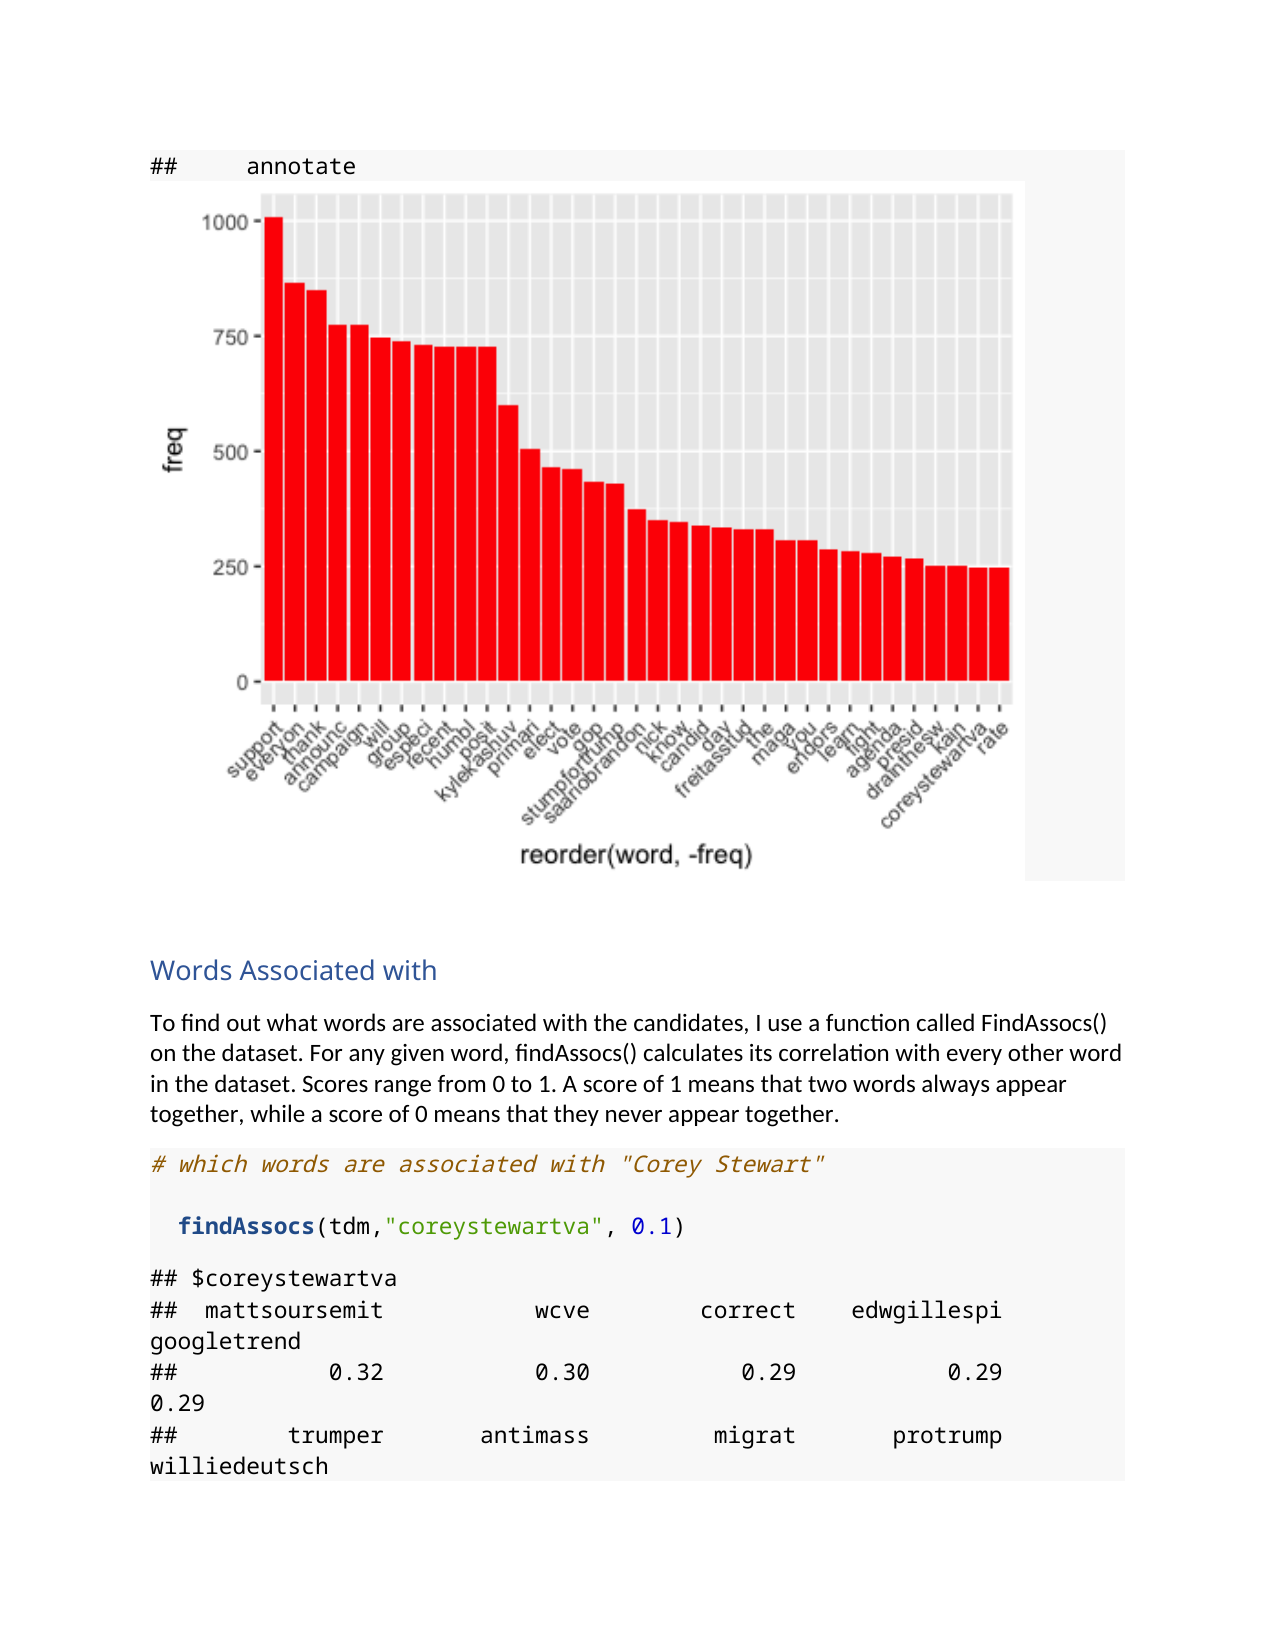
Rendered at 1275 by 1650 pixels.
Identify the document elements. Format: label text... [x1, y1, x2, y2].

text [150, 1262, 1125, 1481]
text ## The following object is masked from 'package:NLP': ## ## annotate [356, 150, 1125, 881]
subtitle Words Associated with [150, 951, 1125, 988]
text To find out what words are associated with the candidates, I use a function called FindAssocs() on the dataset. For any given word, findAssocs() calculates its correlation with every other word in the dataset. Scores range from 0 to 1. A score of 1 means that two words always appear together, while a score of 0 means that they never appear together. [150, 1007, 1125, 1129]
text # which words are associated with "Corey Stewart" findAssocs(tdm,"coreystewartva", 0.1) [150, 1148, 1125, 1242]
picture [150, 181, 1025, 882]
